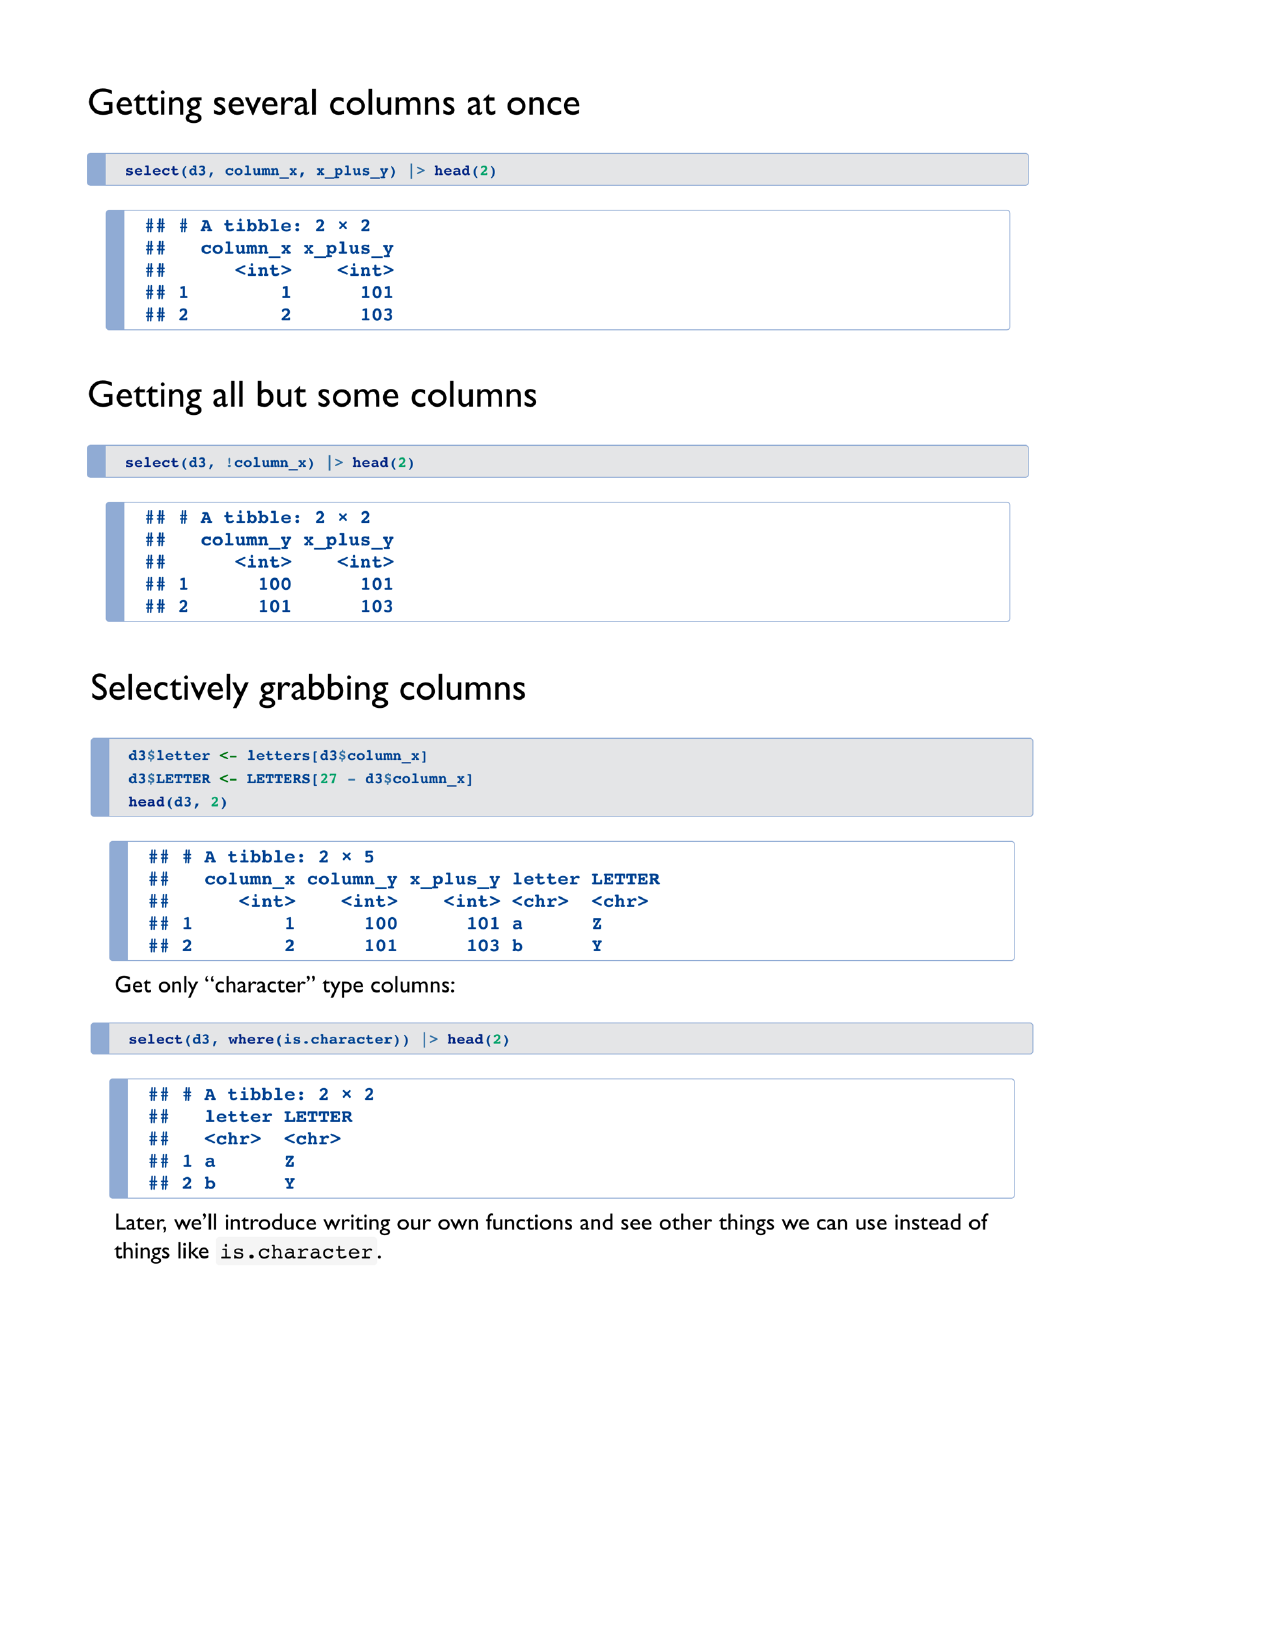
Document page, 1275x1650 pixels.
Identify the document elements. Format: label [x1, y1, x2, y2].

picture [75, 75, 1050, 1279]
